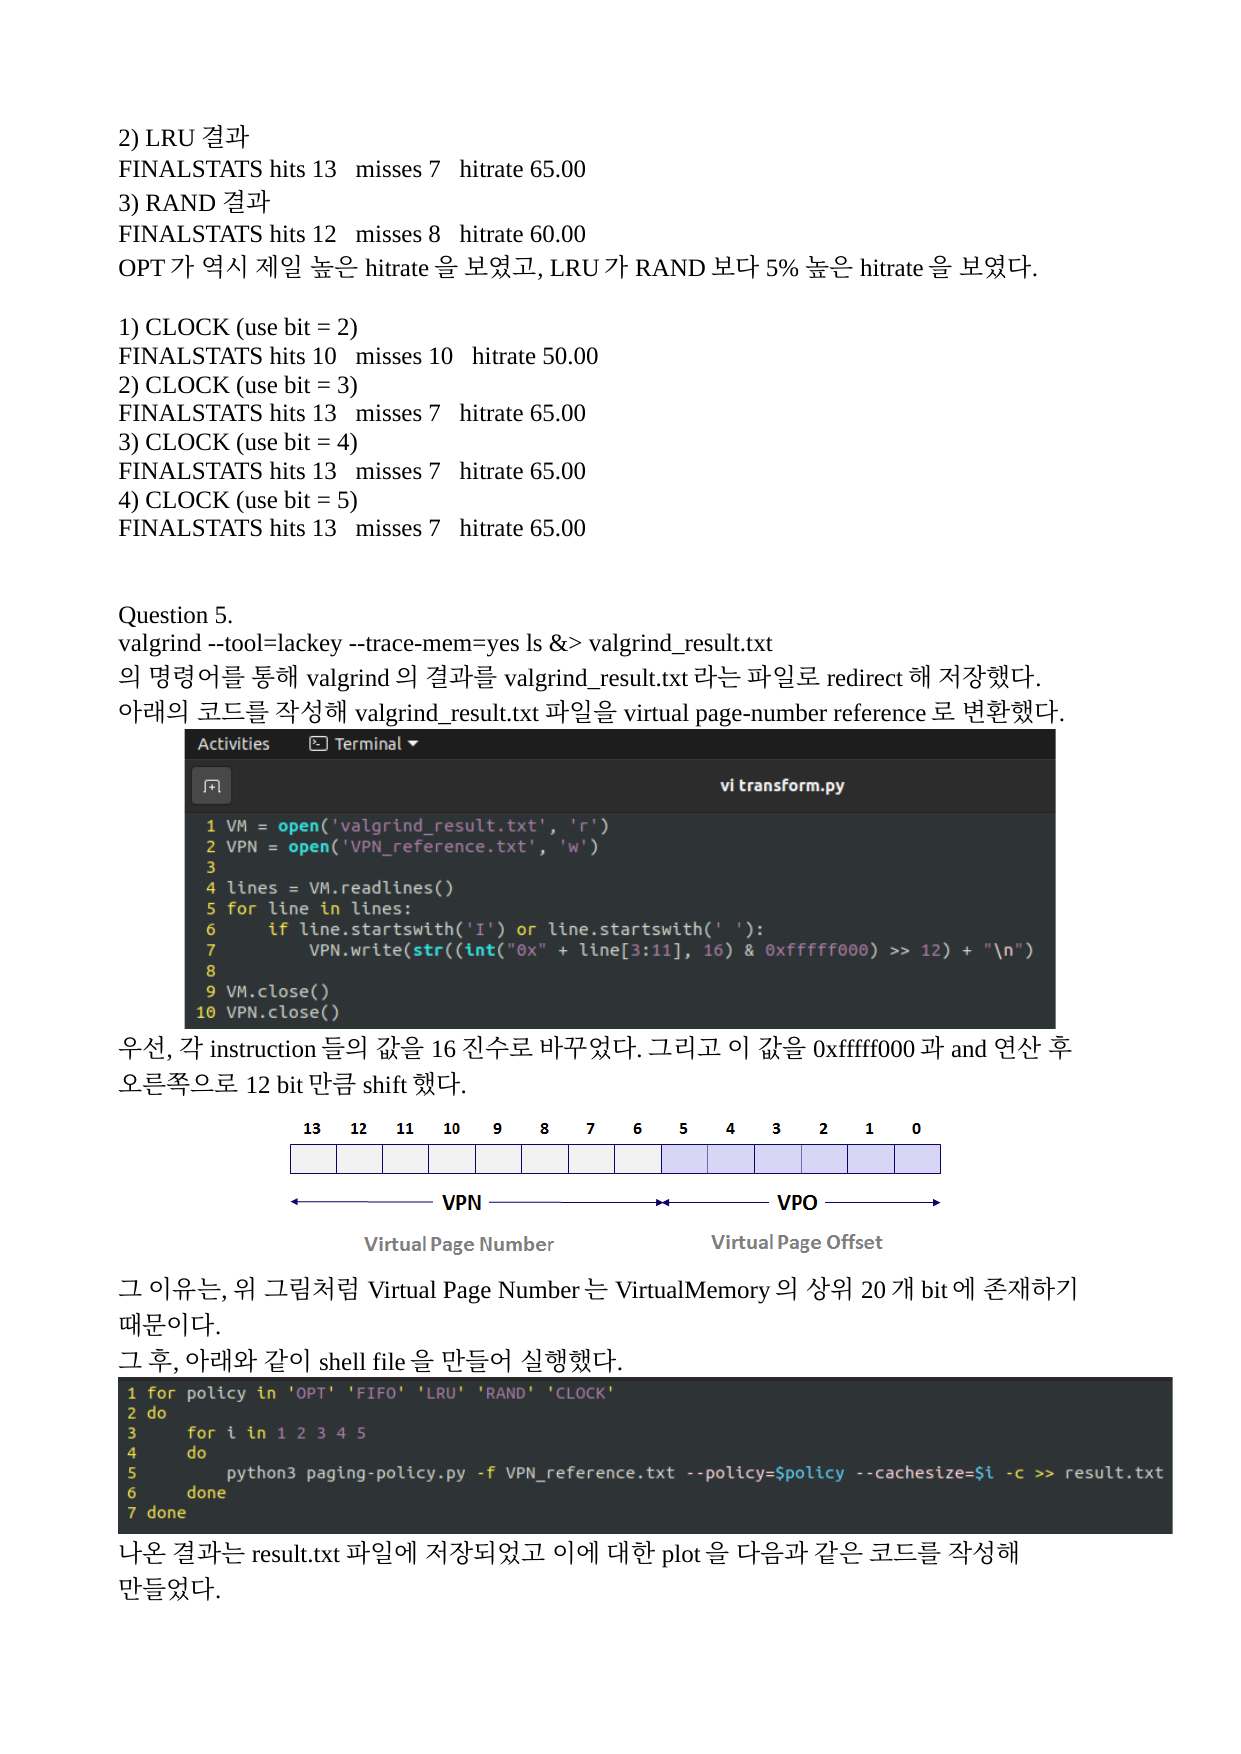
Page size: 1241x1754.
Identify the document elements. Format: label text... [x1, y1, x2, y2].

text 아래의 코드를 작성해 valgrind_result.txt 파일을 virtual page-number reference로 변환했다. [118, 693, 1122, 729]
text 2) LRU 결과 [118, 118, 1122, 154]
text 그 이유는, 위 그림처럼 Virtual Page Number는 VirtualMemory의 상위 20개 bit에 존재하기 때문이다. [118, 1270, 1122, 1342]
text FINALSTATS hits 13 misses 7 hitrate 65.00 [118, 398, 1122, 427]
text OPT가 역시 제일 높은 hitrate을 보였고, LRU가 RAND보다 5% 높은 hitrate을 보였다. [118, 247, 1122, 283]
text FINALSTATS hits 13 misses 7 hitrate 65.00 [118, 456, 1122, 485]
text 나온 결과는 result.txt 파일에 저장되었고 이에 대한 plot을 다음과 같은 코드를 작성해 만들었다. [118, 1534, 1122, 1606]
text 2) CLOCK (use bit = 3) [118, 370, 1122, 398]
picture [184, 729, 1056, 1029]
text 1) CLOCK (use bit = 2) [118, 312, 1122, 341]
text FINALSTATS hits 12 misses 8 hitrate 60.00 [118, 219, 1122, 247]
text Question 5. [118, 600, 1122, 628]
text 우선, 각 instruction들의 값을 16진수로 바꾸었다. 그리고 이 값을 0xfffff000과 and 연산 후 오른쪽으로 12 bit만큼 shift했다. [118, 1029, 1122, 1101]
picture [275, 1101, 966, 1270]
text 그 후, 아래와 같이 shell file을 만들어 실행했다. [118, 1342, 1122, 1377]
text valgrind --tool=lackey --trace-mem=yes ls &> valgrind_result.txt [118, 628, 1122, 657]
text 4) CLOCK (use bit = 5) [118, 485, 1122, 513]
text FINALSTATS hits 13 misses 7 hitrate 65.00 [118, 513, 1122, 542]
text FINALSTATS hits 13 misses 7 hitrate 65.00 [118, 154, 1122, 183]
picture [118, 1377, 1173, 1534]
text FINALSTATS hits 10 misses 10 hitrate 50.00 [118, 341, 1122, 370]
text 의 명령어를 통해 valgrind의 결과를 valgrind_result.txt라는 파일로 redirect해 저장했다. [118, 657, 1122, 693]
text 3) CLOCK (use bit = 4) [118, 427, 1122, 456]
text 3) RAND 결과 [118, 183, 1122, 219]
